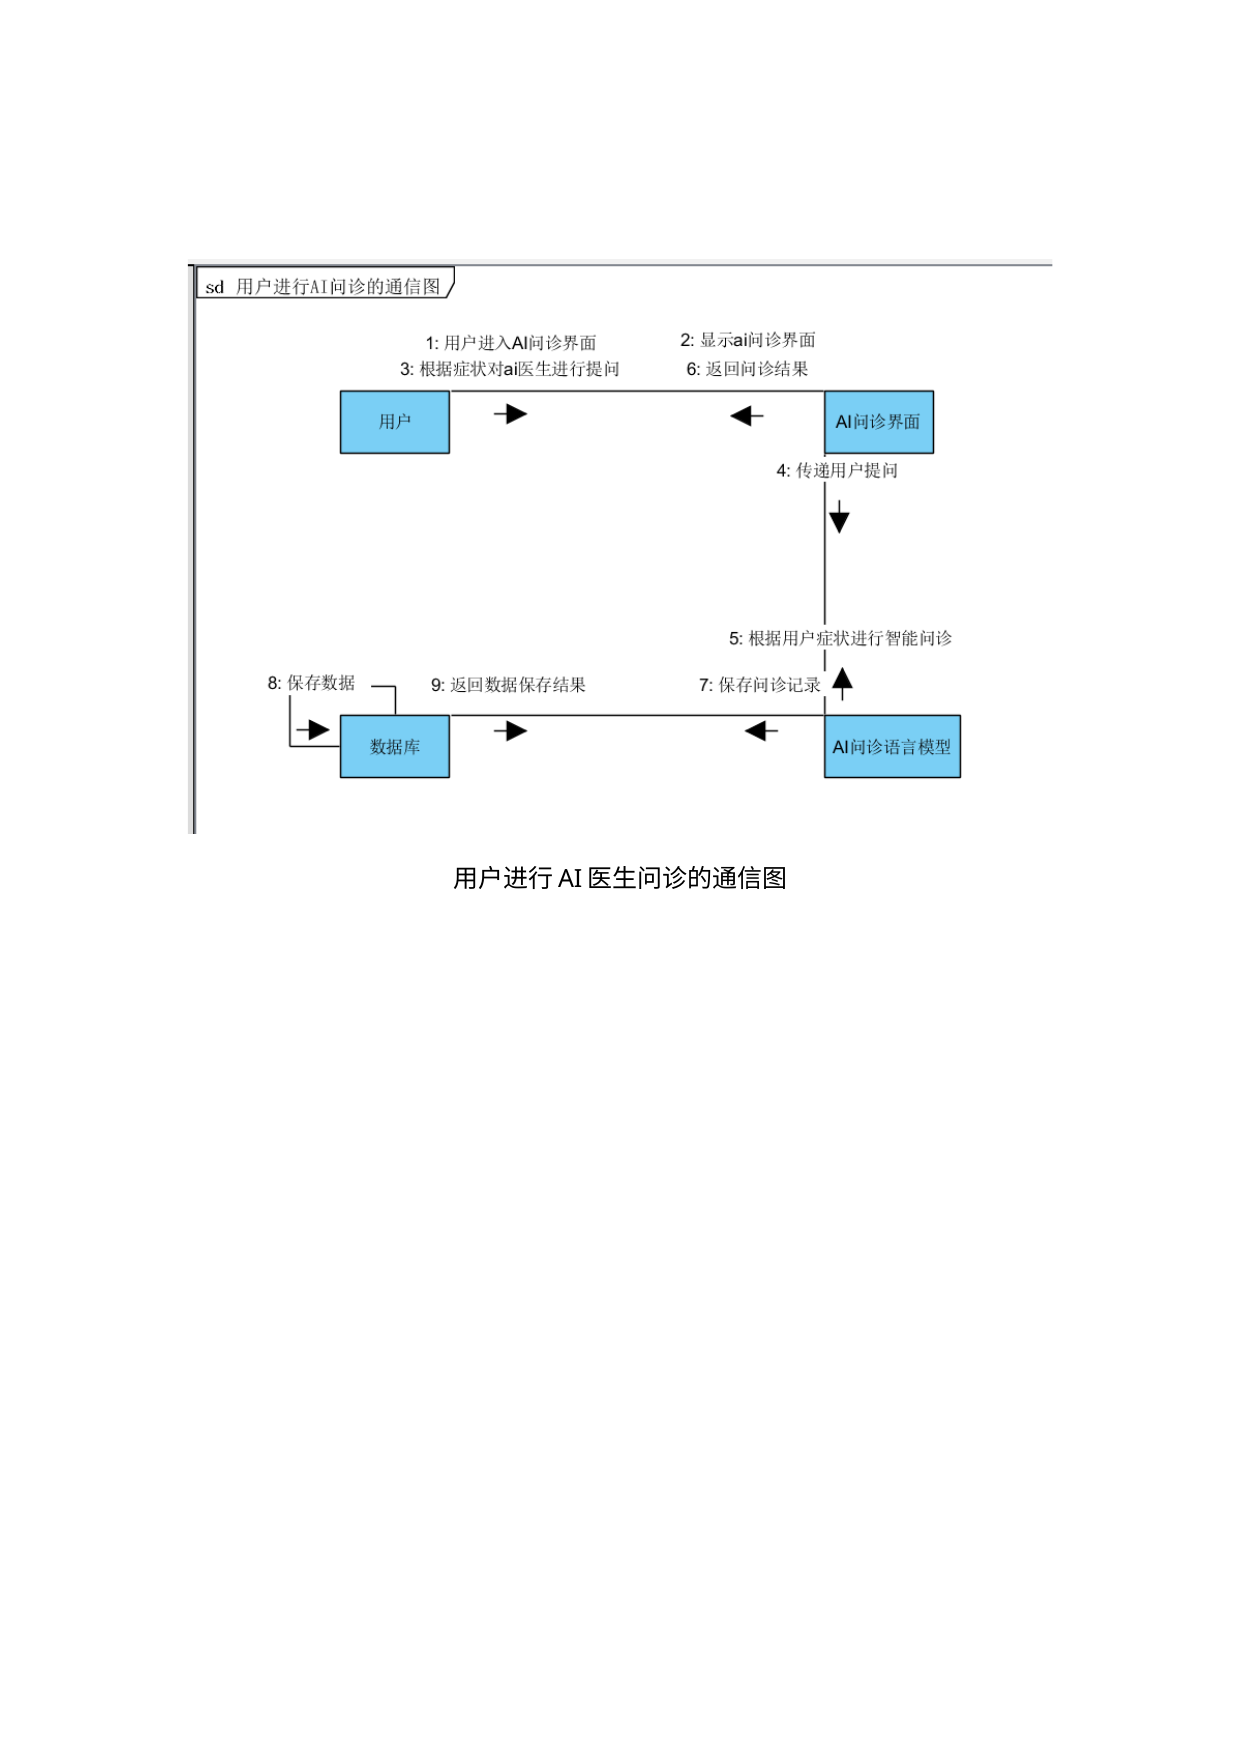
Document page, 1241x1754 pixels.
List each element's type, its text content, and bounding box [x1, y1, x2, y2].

text 用户进行AI医生问诊的通信图 [187, 844, 1053, 909]
picture [187, 259, 1053, 834]
